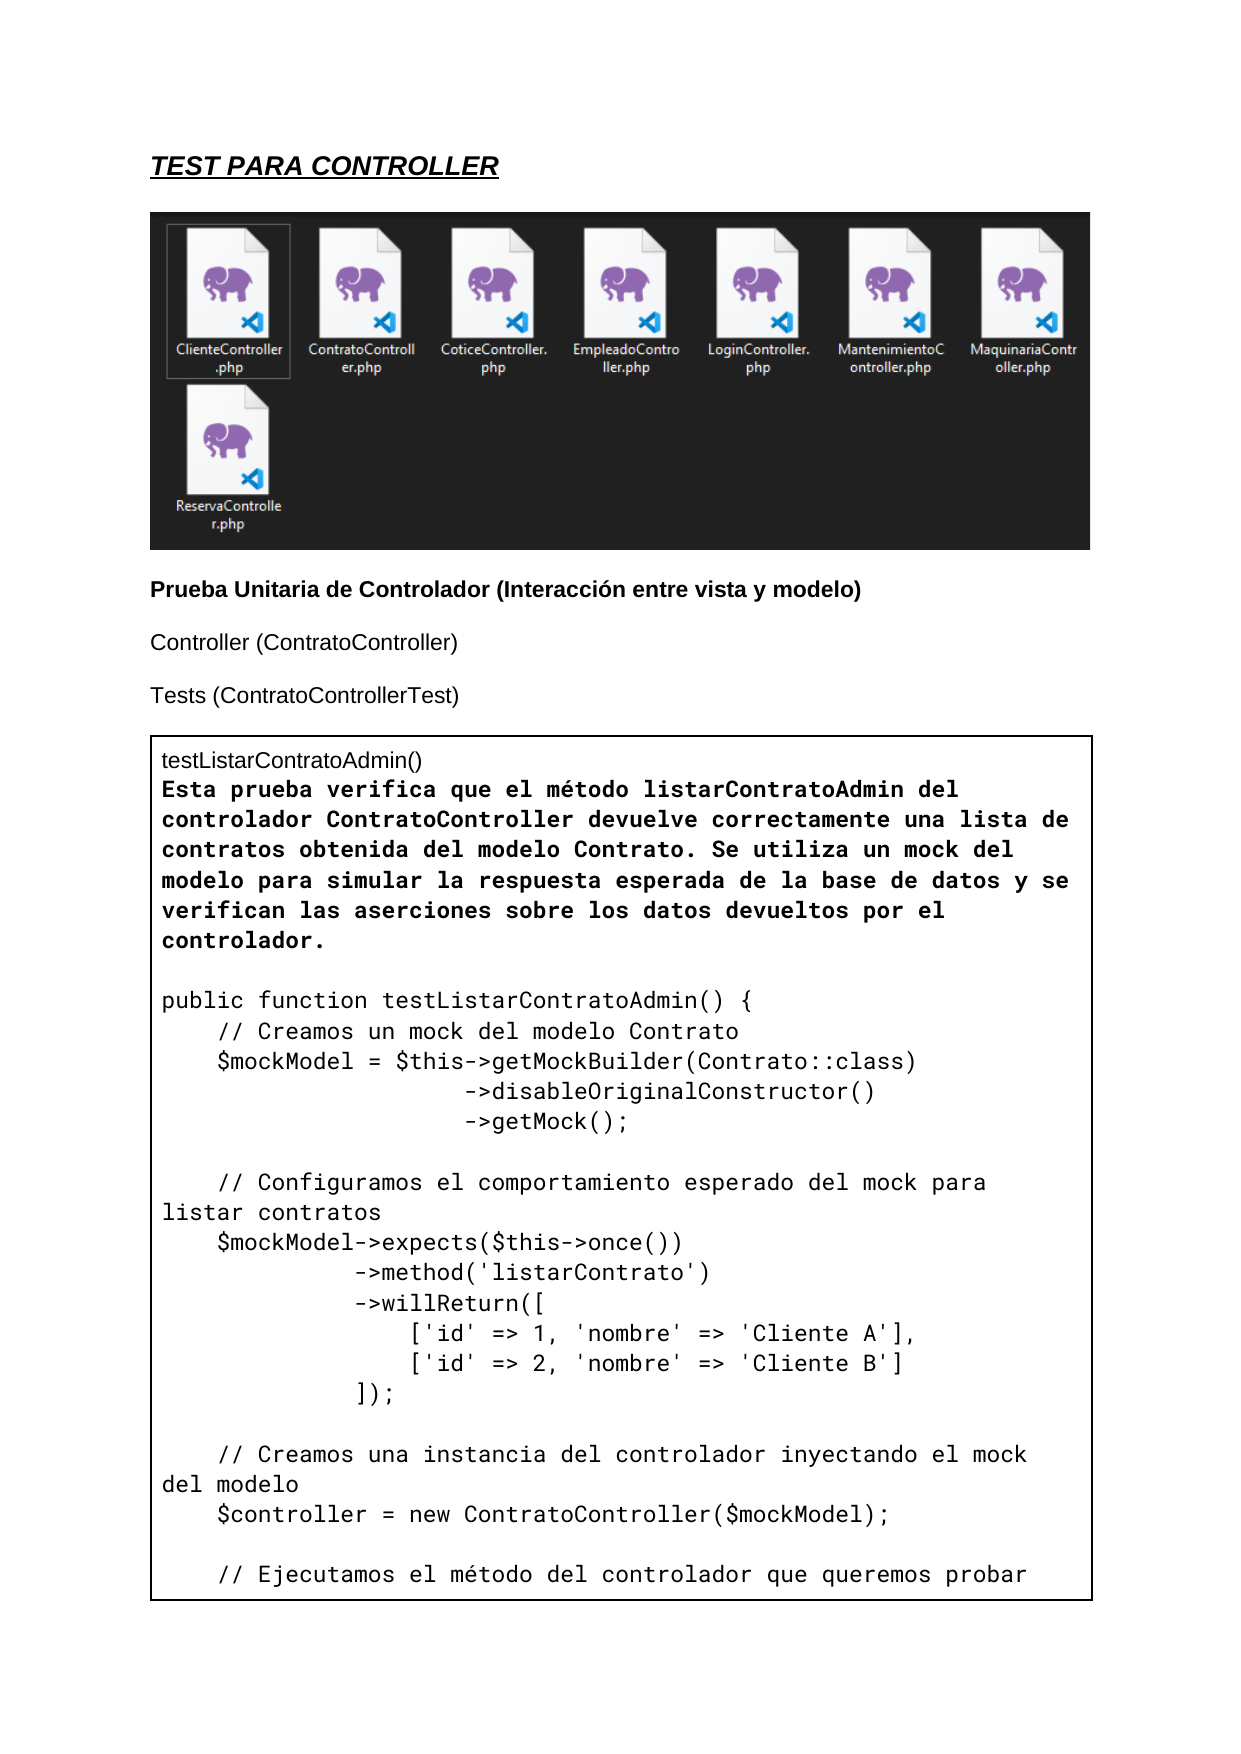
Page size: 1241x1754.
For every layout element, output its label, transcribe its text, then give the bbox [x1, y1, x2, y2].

text Controller (ContratoController) [150, 629, 1090, 655]
text Prueba Unitaria de Controlador (Interacción entre vista y modelo) [150, 576, 1090, 603]
picture [150, 212, 1091, 550]
text TEST PARA CONTROLLER [150, 150, 1090, 181]
text Tests (ContratoControllerTest) [150, 682, 1090, 708]
